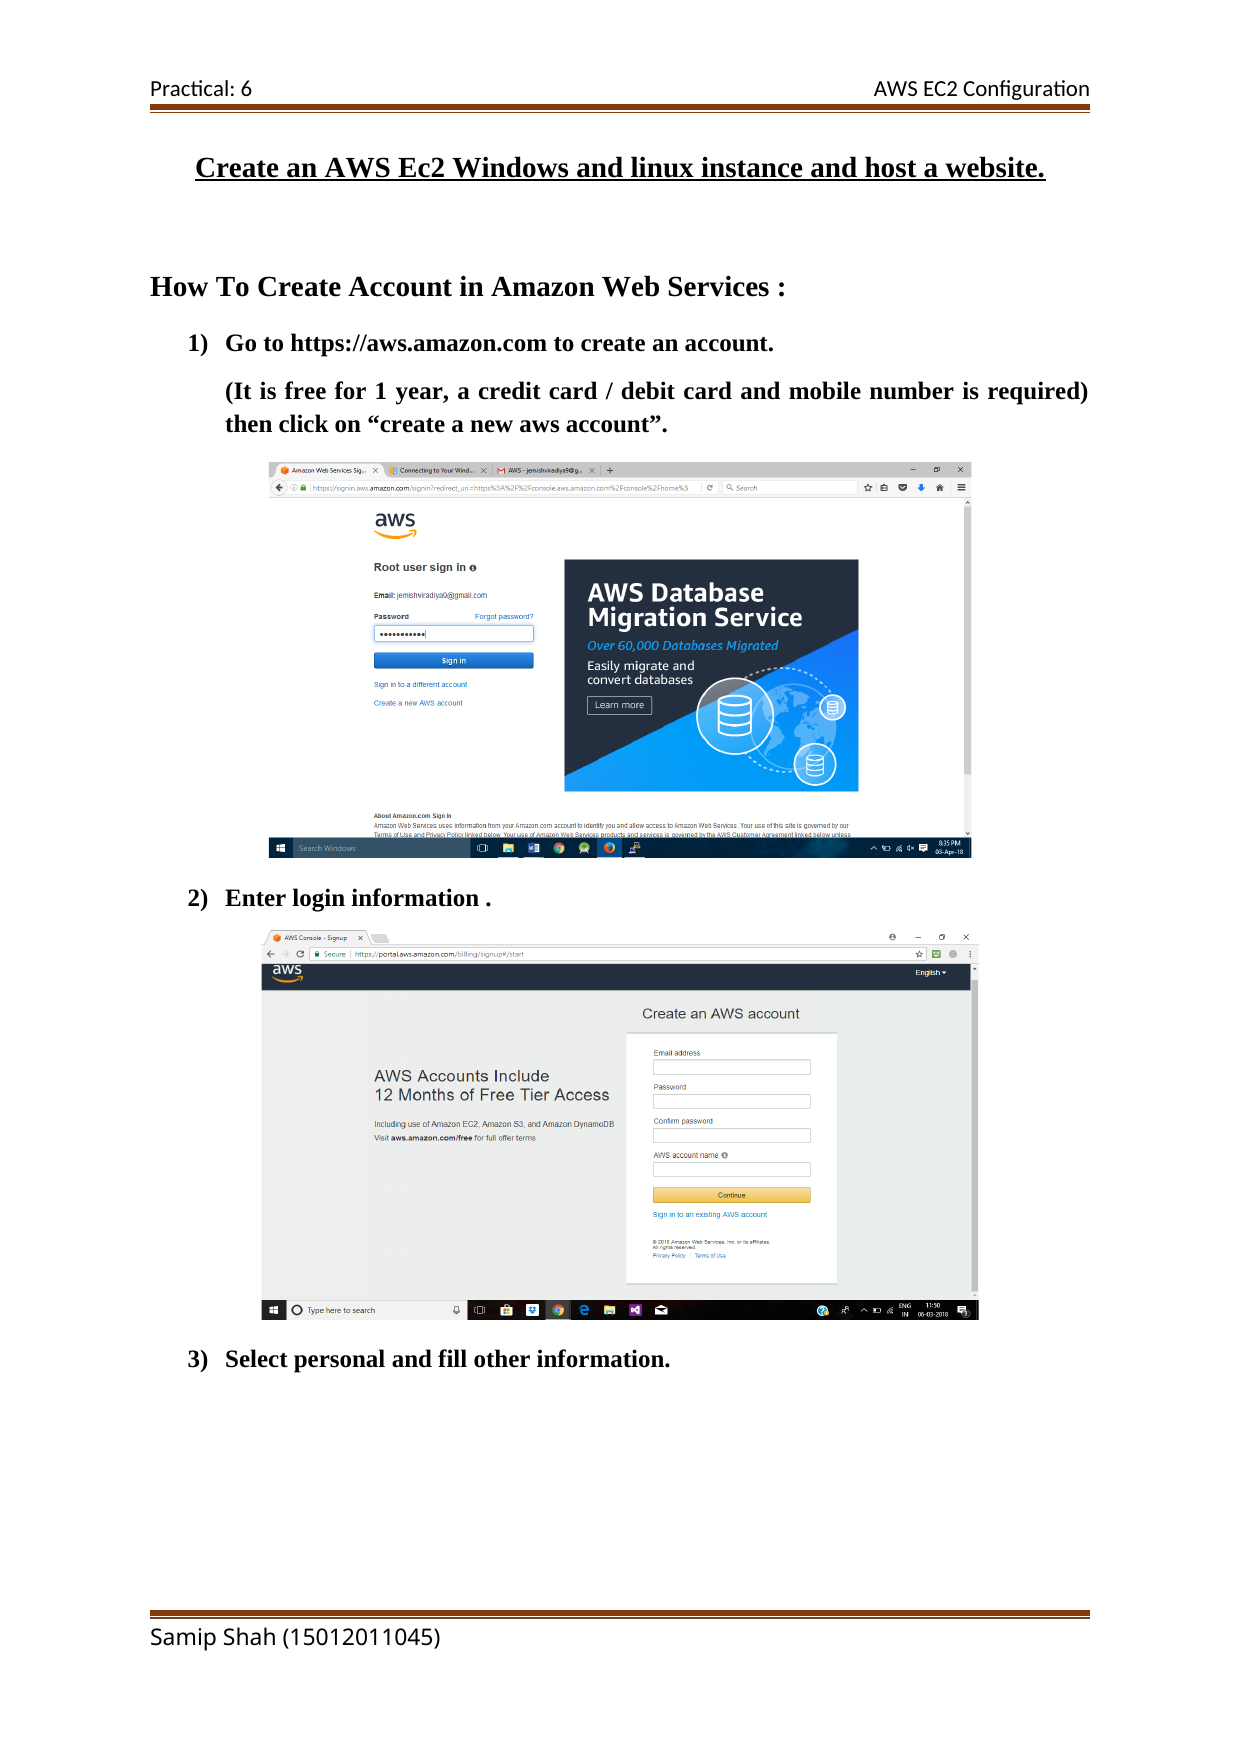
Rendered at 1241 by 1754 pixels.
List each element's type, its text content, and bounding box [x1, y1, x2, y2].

picture [261, 930, 979, 1320]
text How To Create Account in Amazon Web Services : [150, 269, 1090, 302]
list Enter login information . [187, 883, 1090, 911]
list Go to https://aws.amazon.com to create an account. [187, 328, 1090, 357]
text Create an AWS Ec2 Windows and linux instance and host a website. [150, 150, 1090, 183]
text (It is free for 1 year, a credit card / debit card and mobile number is required) then click on “create a new aws account”. [225, 376, 1090, 438]
list Select personal and fill other information. [187, 1344, 1090, 1373]
picture [268, 462, 972, 858]
